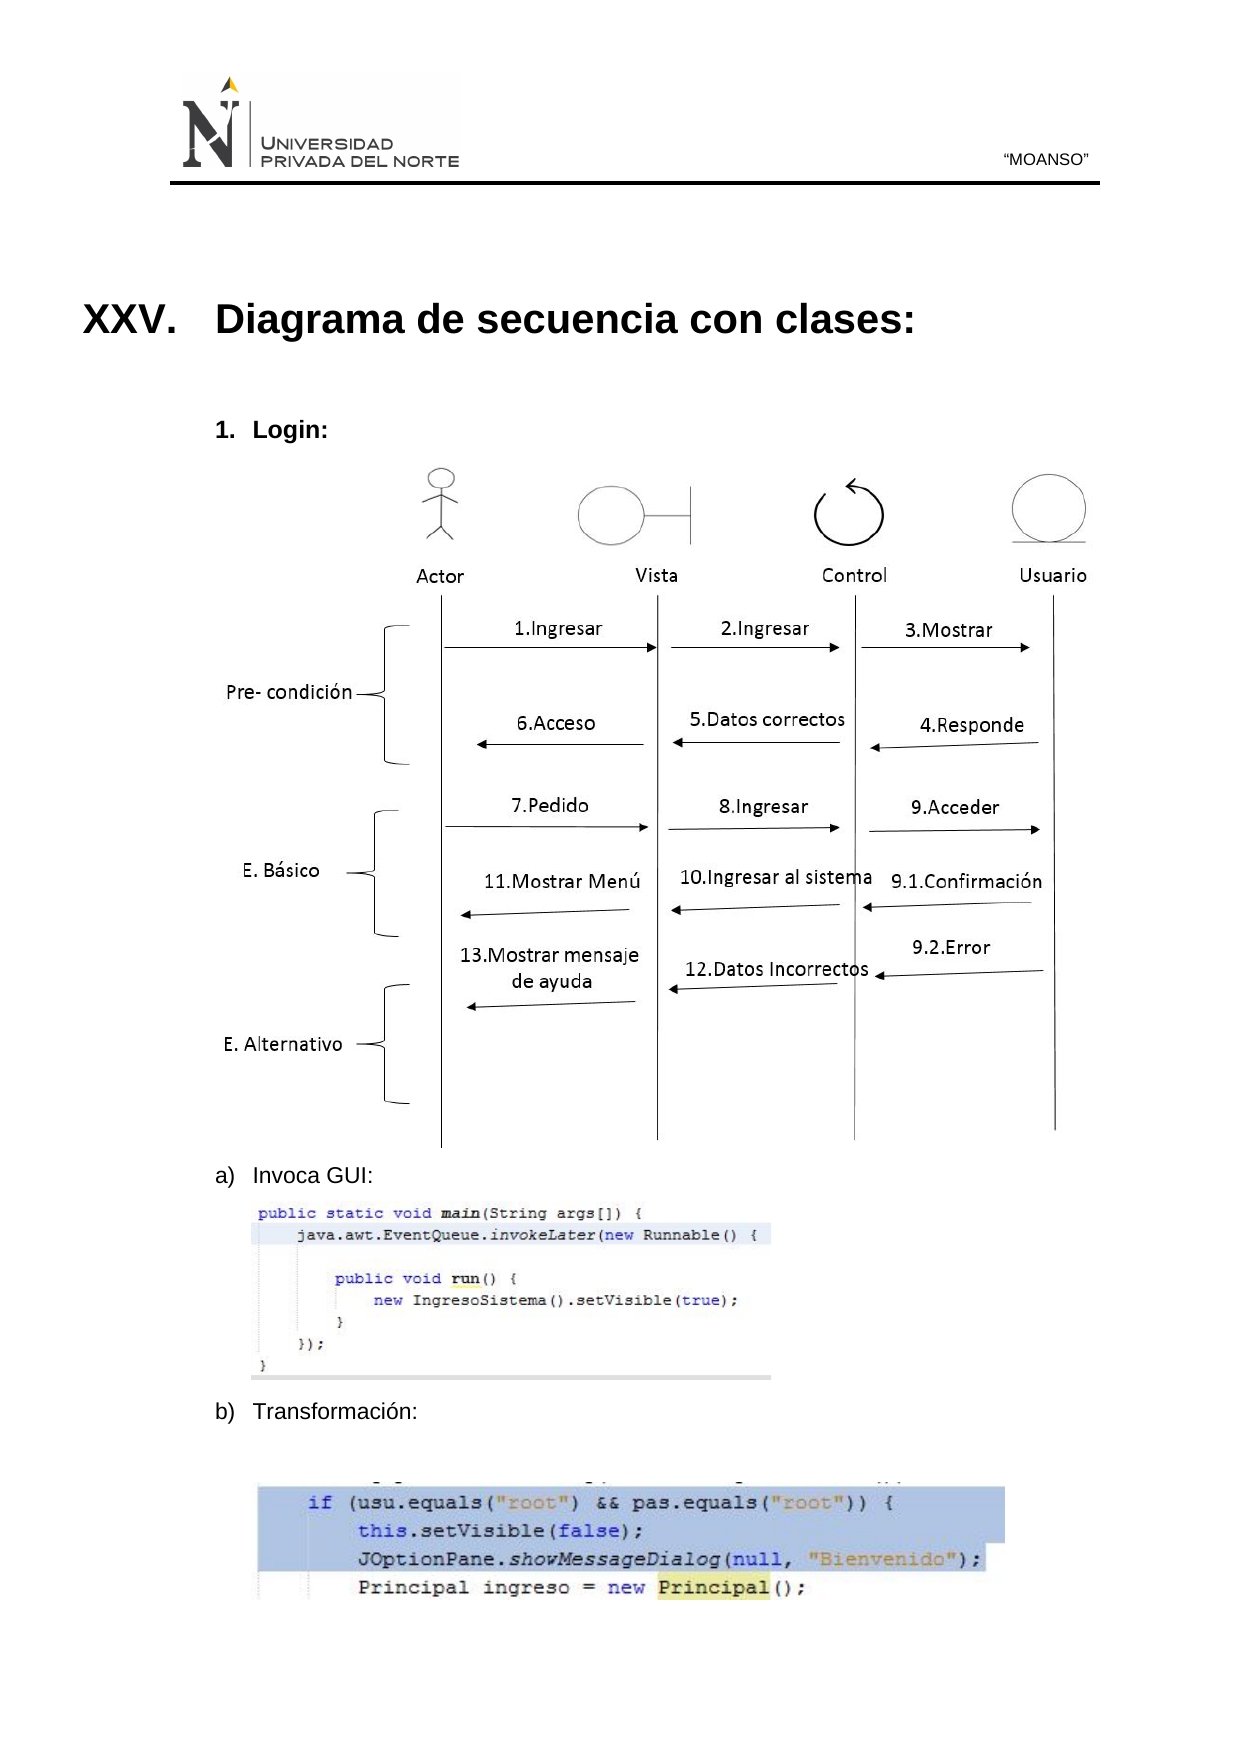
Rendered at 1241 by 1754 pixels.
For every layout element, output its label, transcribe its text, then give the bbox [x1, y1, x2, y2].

picture [251, 1482, 1005, 1600]
picture [251, 1201, 772, 1380]
list Diagrama de secuencia con clases: [177, 295, 1092, 343]
picture [181, 73, 462, 169]
list Transformación: [215, 1398, 1092, 1424]
list Login: [215, 414, 1092, 443]
picture [214, 457, 1129, 1148]
list Invoca GUI: [215, 1162, 1092, 1188]
